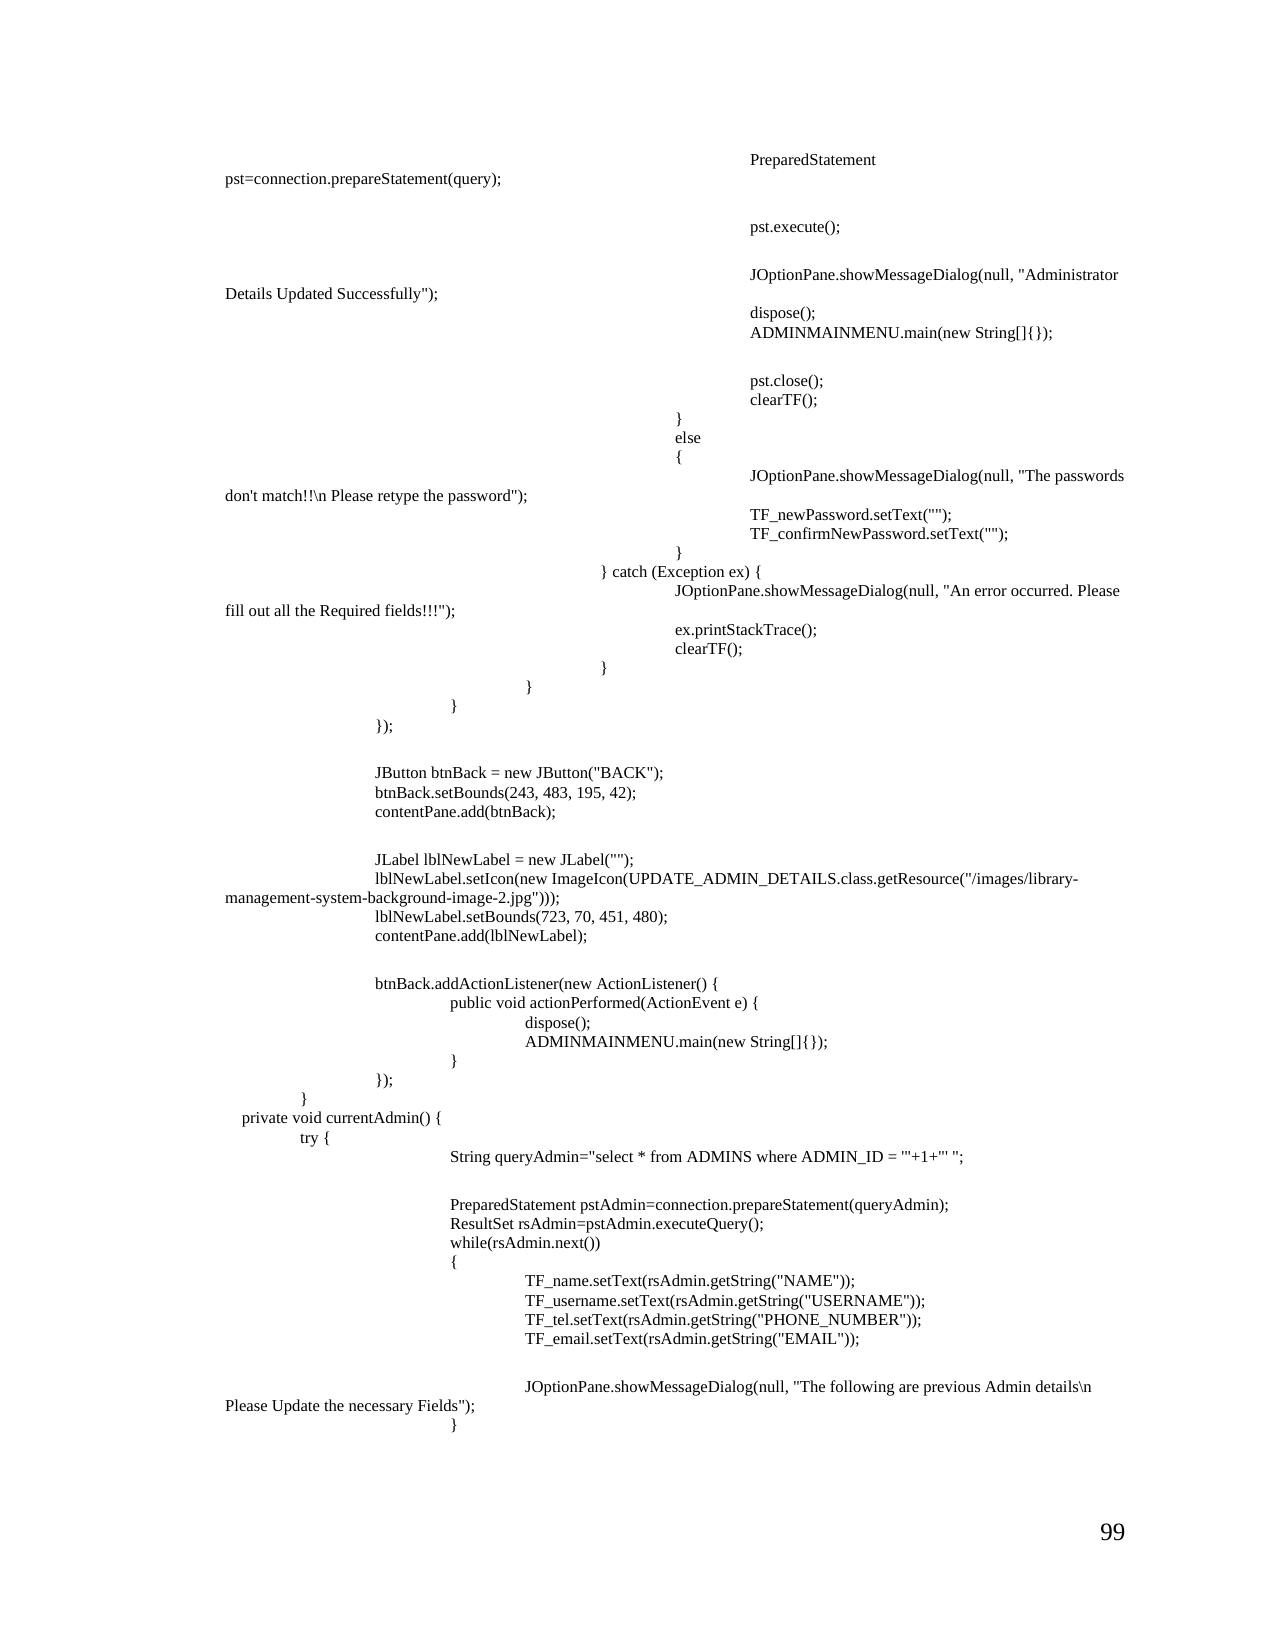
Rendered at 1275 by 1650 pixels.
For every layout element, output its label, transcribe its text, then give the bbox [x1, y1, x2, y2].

text JOptionPane.showMessageDialog(null, "Administrator Details Updated Successfully"); [225, 265, 1125, 303]
text } [225, 696, 1125, 715]
text { [225, 1252, 1125, 1271]
text lblNewLabel.setIcon(new ImageIcon(UPDATE_ADMIN_DETAILS.class.getResource("/images/library-management-system-background-image-2.jpg"))); [225, 869, 1125, 907]
text contentPane.add(btnBack); [225, 802, 1125, 821]
text else [225, 428, 1125, 447]
text btnBack.setBounds(243, 483, 195, 42); [225, 782, 1125, 802]
text JOptionPane.showMessageDialog(null, "An error occurred. Please fill out all the Required fields!!!"); [225, 581, 1125, 619]
text }); [225, 1070, 1125, 1089]
text clearTF(); [225, 639, 1125, 658]
text } [225, 409, 1125, 428]
text } [225, 543, 1125, 562]
text String queryAdmin="select * from ADMINS where ADMIN_ID = '"+1+"' "; [225, 1147, 1125, 1166]
text pst.close(); [225, 370, 1125, 389]
text private void currentAdmin() { [225, 1108, 1125, 1127]
text public void actionPerformed(ActionEvent e) { [225, 993, 1125, 1012]
text ADMINMAINMENU.main(new String[]{}); [225, 1032, 1125, 1051]
text } [225, 658, 1125, 677]
text } [225, 1051, 1125, 1070]
text ADMINMAINMENU.main(new String[]{}); [225, 322, 1125, 342]
text JButton btnBack = new JButton("BACK"); [225, 763, 1125, 782]
text PreparedStatement pst=connection.prepareStatement(query); [225, 150, 1125, 188]
text JOptionPane.showMessageDialog(null, "The passwords don't match!!\n Please retype the password"); [225, 466, 1125, 504]
text } [225, 1089, 1125, 1108]
text } [225, 1415, 1125, 1434]
text try { [225, 1127, 1125, 1147]
text dispose(); [225, 303, 1125, 322]
text TF_tel.setText(rsAdmin.getString("PHONE_NUMBER")); [225, 1309, 1125, 1329]
text ResultSet rsAdmin=pstAdmin.executeQuery(); [225, 1214, 1125, 1233]
text clearTF(); [225, 389, 1125, 409]
text contentPane.add(lblNewLabel); [225, 926, 1125, 945]
text JLabel lblNewLabel = new JLabel(""); [225, 849, 1125, 869]
text btnBack.addActionListener(new ActionListener() { [225, 974, 1125, 993]
text TF_confirmNewPassword.setText(""); [225, 524, 1125, 543]
text while(rsAdmin.next()) [225, 1233, 1125, 1252]
text TF_username.setText(rsAdmin.getString("USERNAME")); [225, 1290, 1125, 1309]
text ex.printStackTrace(); [225, 619, 1125, 639]
text JOptionPane.showMessageDialog(null, "The following are previous Admin details\n Please Update the necessary Fields"); [225, 1377, 1125, 1415]
text }); [225, 715, 1125, 734]
text dispose(); [225, 1012, 1125, 1032]
text { [225, 447, 1125, 466]
text } [225, 677, 1125, 696]
text } catch (Exception ex) { [225, 562, 1125, 581]
text lblNewLabel.setBounds(723, 70, 451, 480); [225, 907, 1125, 926]
text pst.execute(); [225, 217, 1125, 236]
text TF_name.setText(rsAdmin.getString("NAME")); [225, 1271, 1125, 1290]
text TF_email.setText(rsAdmin.getString("EMAIL")); [225, 1329, 1125, 1348]
text TF_newPassword.setText(""); [225, 504, 1125, 524]
text PreparedStatement pstAdmin=connection.prepareStatement(queryAdmin); [225, 1194, 1125, 1214]
